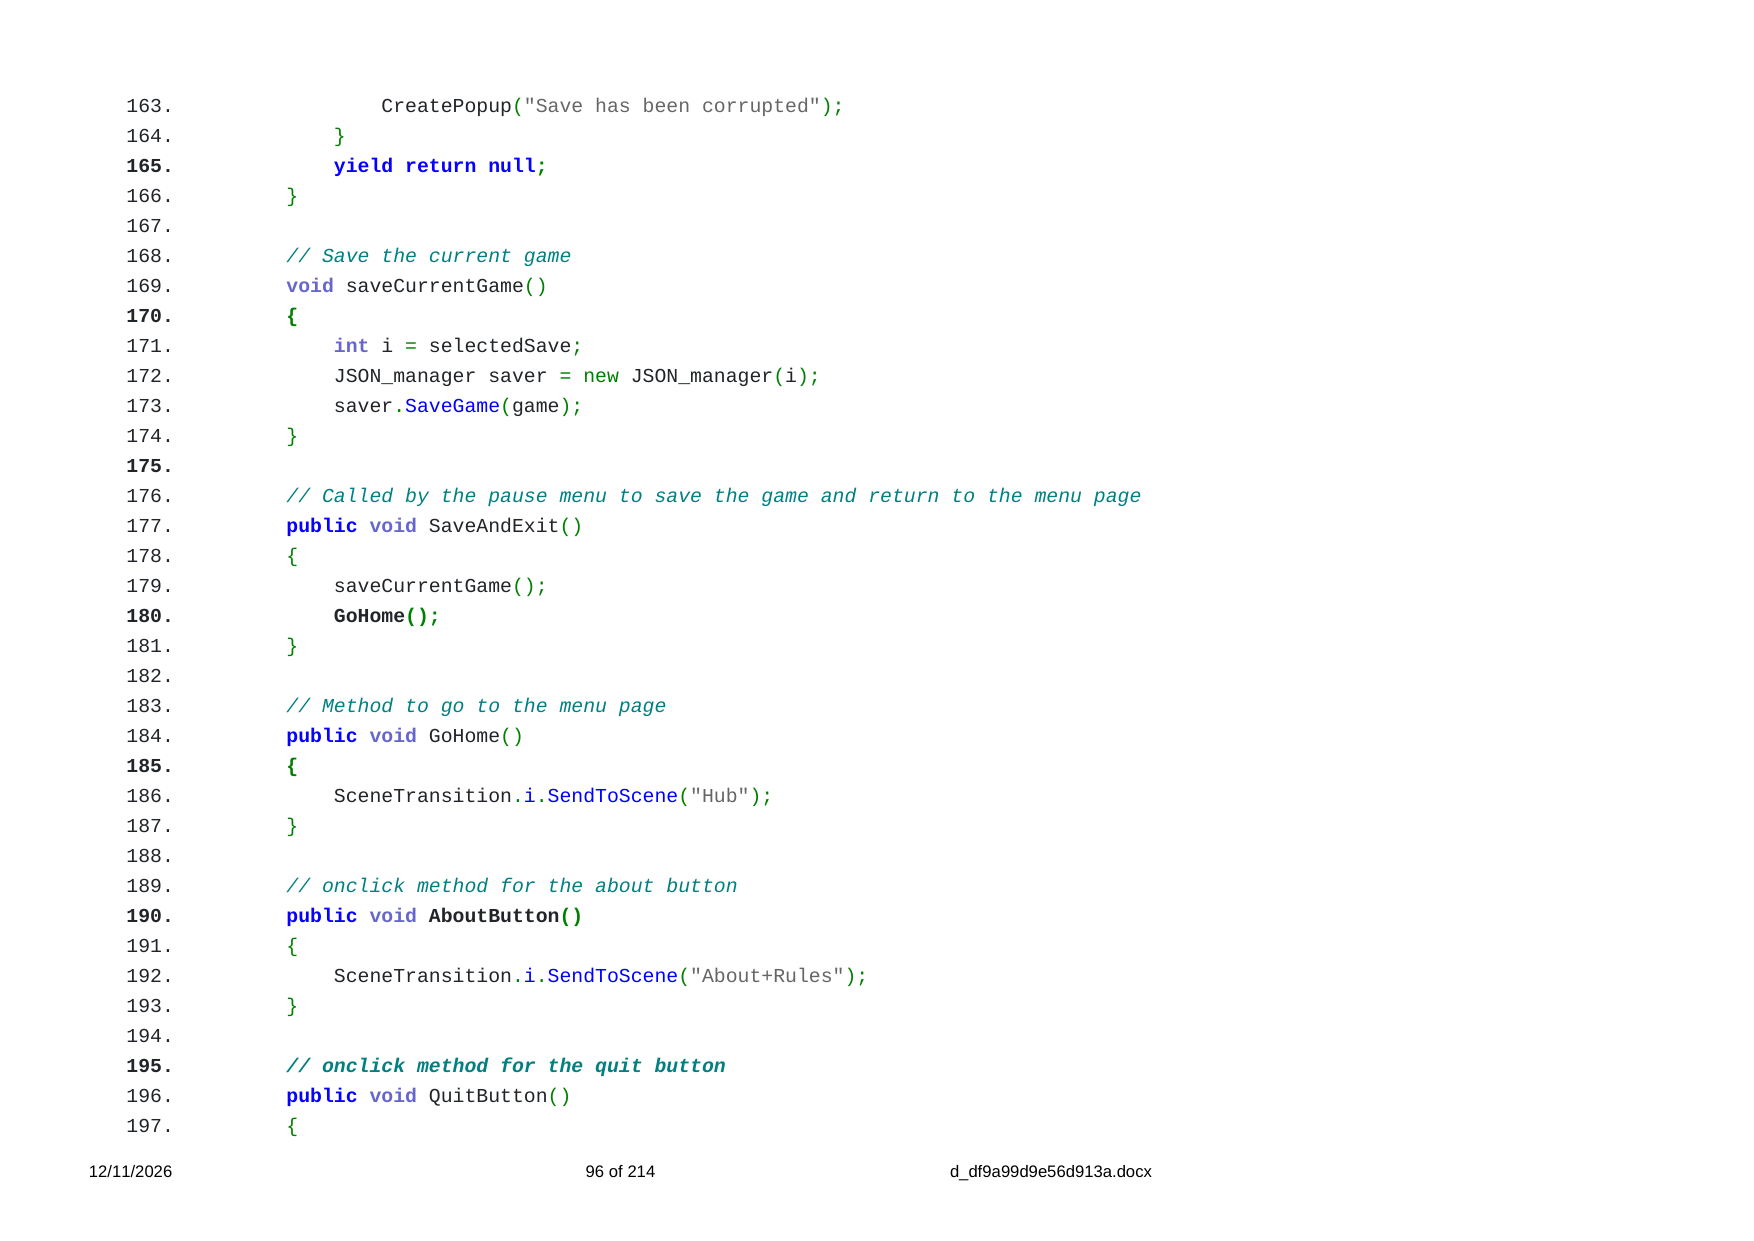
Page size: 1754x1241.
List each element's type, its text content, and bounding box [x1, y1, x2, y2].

list GoHome(); [126, 599, 1665, 629]
list JSON_manager saver = new JSON_manager(i); [126, 359, 1665, 389]
list { [126, 539, 1665, 569]
list } [126, 989, 1665, 1019]
list } [126, 119, 1665, 149]
list public void AboutButton() [126, 899, 1665, 929]
list void saveCurrentGame() [126, 269, 1665, 299]
list { [126, 929, 1665, 959]
list public void GoHome() [126, 719, 1665, 749]
list } [126, 809, 1665, 839]
list // Called by the pause menu to save the game and return to the menu page [126, 479, 1665, 509]
list saver.SaveGame(game); [126, 389, 1665, 419]
list } [126, 629, 1665, 659]
list { [126, 299, 1665, 329]
list yield return null; [126, 149, 1665, 179]
list int i = selectedSave; [126, 329, 1665, 359]
list saveCurrentGame(); [126, 569, 1665, 599]
list CreatePopup("Save has been corrupted"); [126, 89, 1665, 119]
list public void SaveAndExit() [126, 509, 1665, 539]
list SceneTransition.i.SendToScene("About+Rules"); [126, 959, 1665, 989]
list // Save the current game [126, 239, 1665, 269]
list { [126, 1109, 1665, 1139]
list // onclick method for the about button [126, 869, 1665, 899]
list // Method to go to the menu page [126, 689, 1665, 719]
list // onclick method for the quit button [126, 1049, 1665, 1079]
list { [126, 749, 1665, 779]
list } [126, 179, 1665, 209]
list } [126, 419, 1665, 449]
list SceneTransition.i.SendToScene("Hub"); [126, 779, 1665, 809]
list public void QuitButton() [126, 1079, 1665, 1109]
